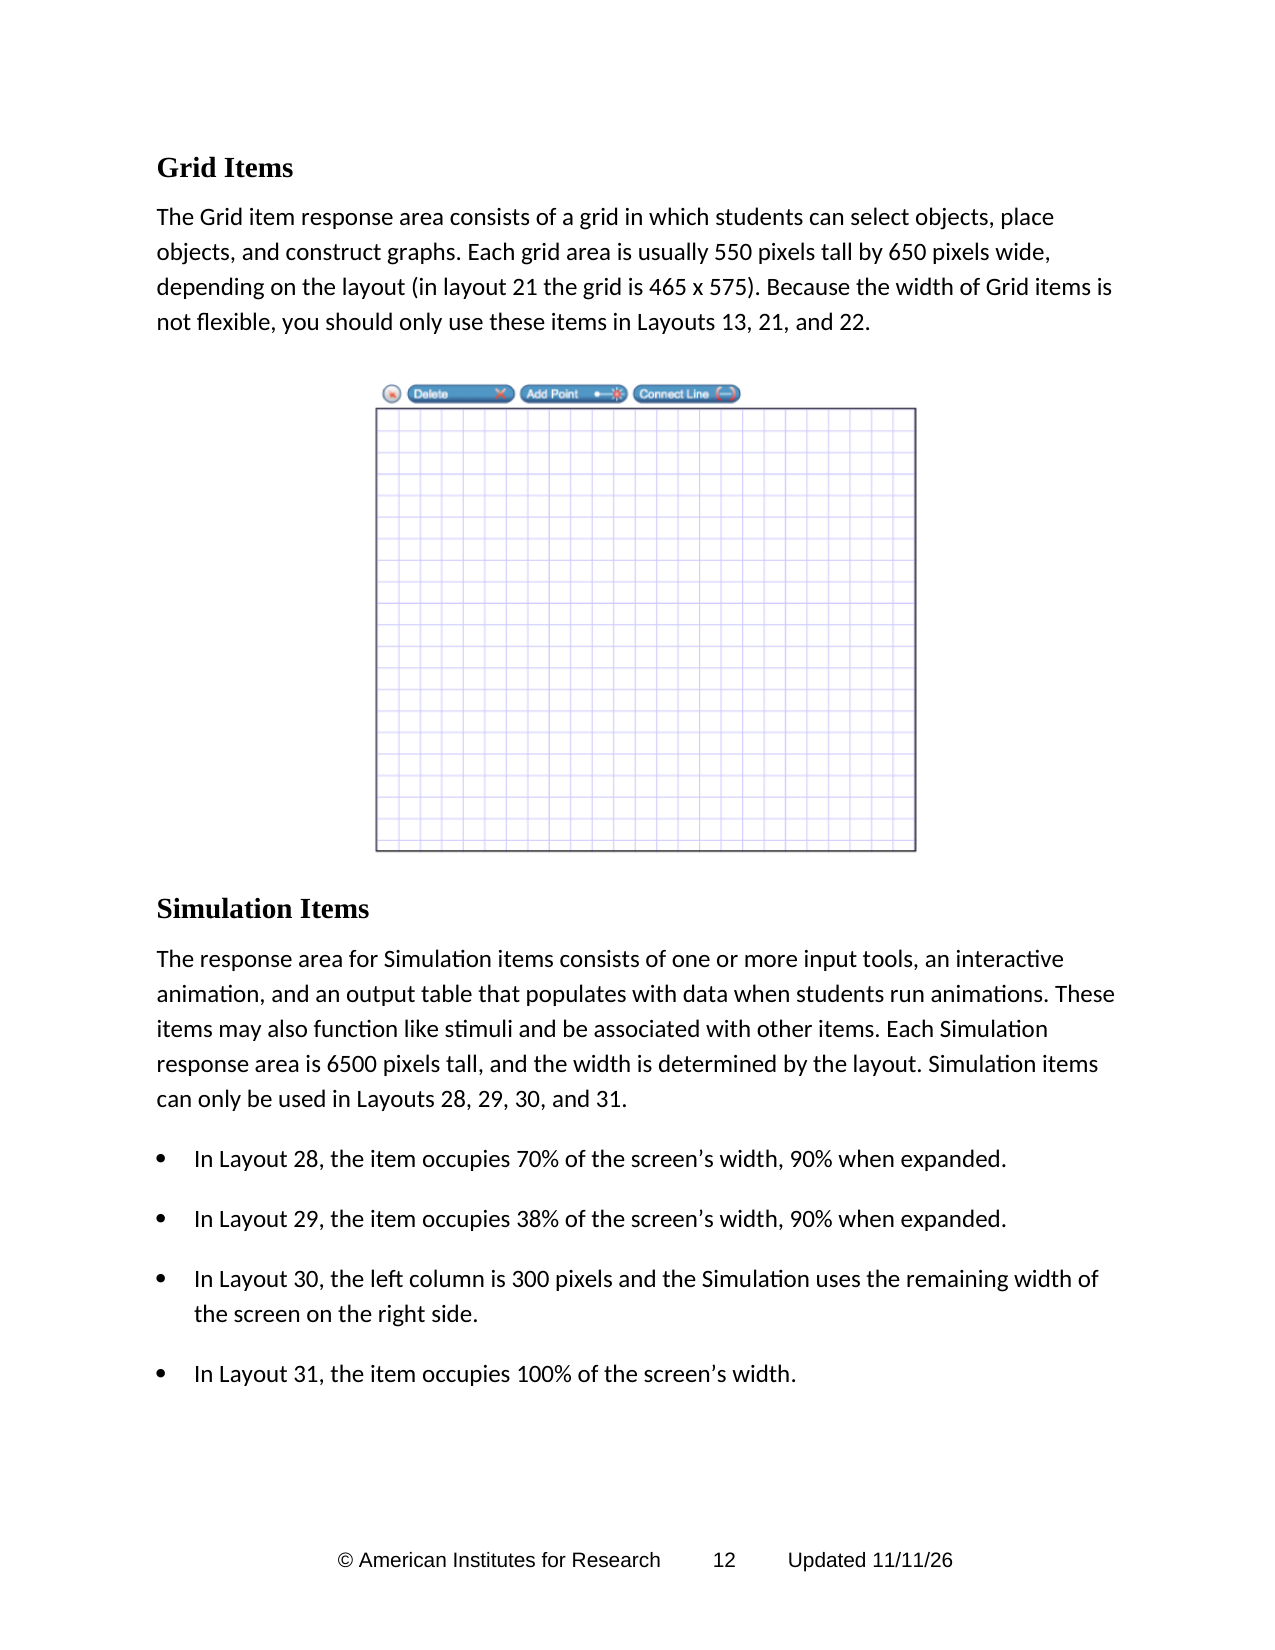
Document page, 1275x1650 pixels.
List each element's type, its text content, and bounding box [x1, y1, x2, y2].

list In Layout 28, the item occupies 70% of the screen’s width, 90% when expanded. [156, 1143, 1134, 1173]
subtitle Grid Items [156, 150, 1134, 183]
list In Layout 30, the left column is 300 pixels and the Simulation uses the remaining width of the screen on the right side. [156, 1263, 1134, 1328]
list In Layout 29, the item occupies 38% of the screen’s width, 90% when expanded. [156, 1203, 1134, 1233]
list In Layout 31, the item occupies 100% of the screen’s width. [156, 1358, 1134, 1388]
text The response area for Simulation items consists of one or more input tools, an interactive animation, and an output table that populates with data when students run animations. These items may also function like stimuli and be associated with other items. Each Simulation response area is 6500 pixels tall, and the width is determined by the layout. Simulation items can only be used in Layouts 28, 29, 30, and 31. [156, 943, 1134, 1113]
picture [364, 366, 927, 863]
text The Grid item response area consists of a grid in which students can select objects, place objects, and construct graphs. Each grid area is usually 550 pixels tall by 650 pixels wide, depending on the layout (in layout 21 the grid is 465 x 575). Because the width of Grid items is not flexible, you should only use these items in Layouts 13, 21, and 22. [156, 201, 1134, 337]
subtitle Simulation Items [156, 892, 1134, 925]
